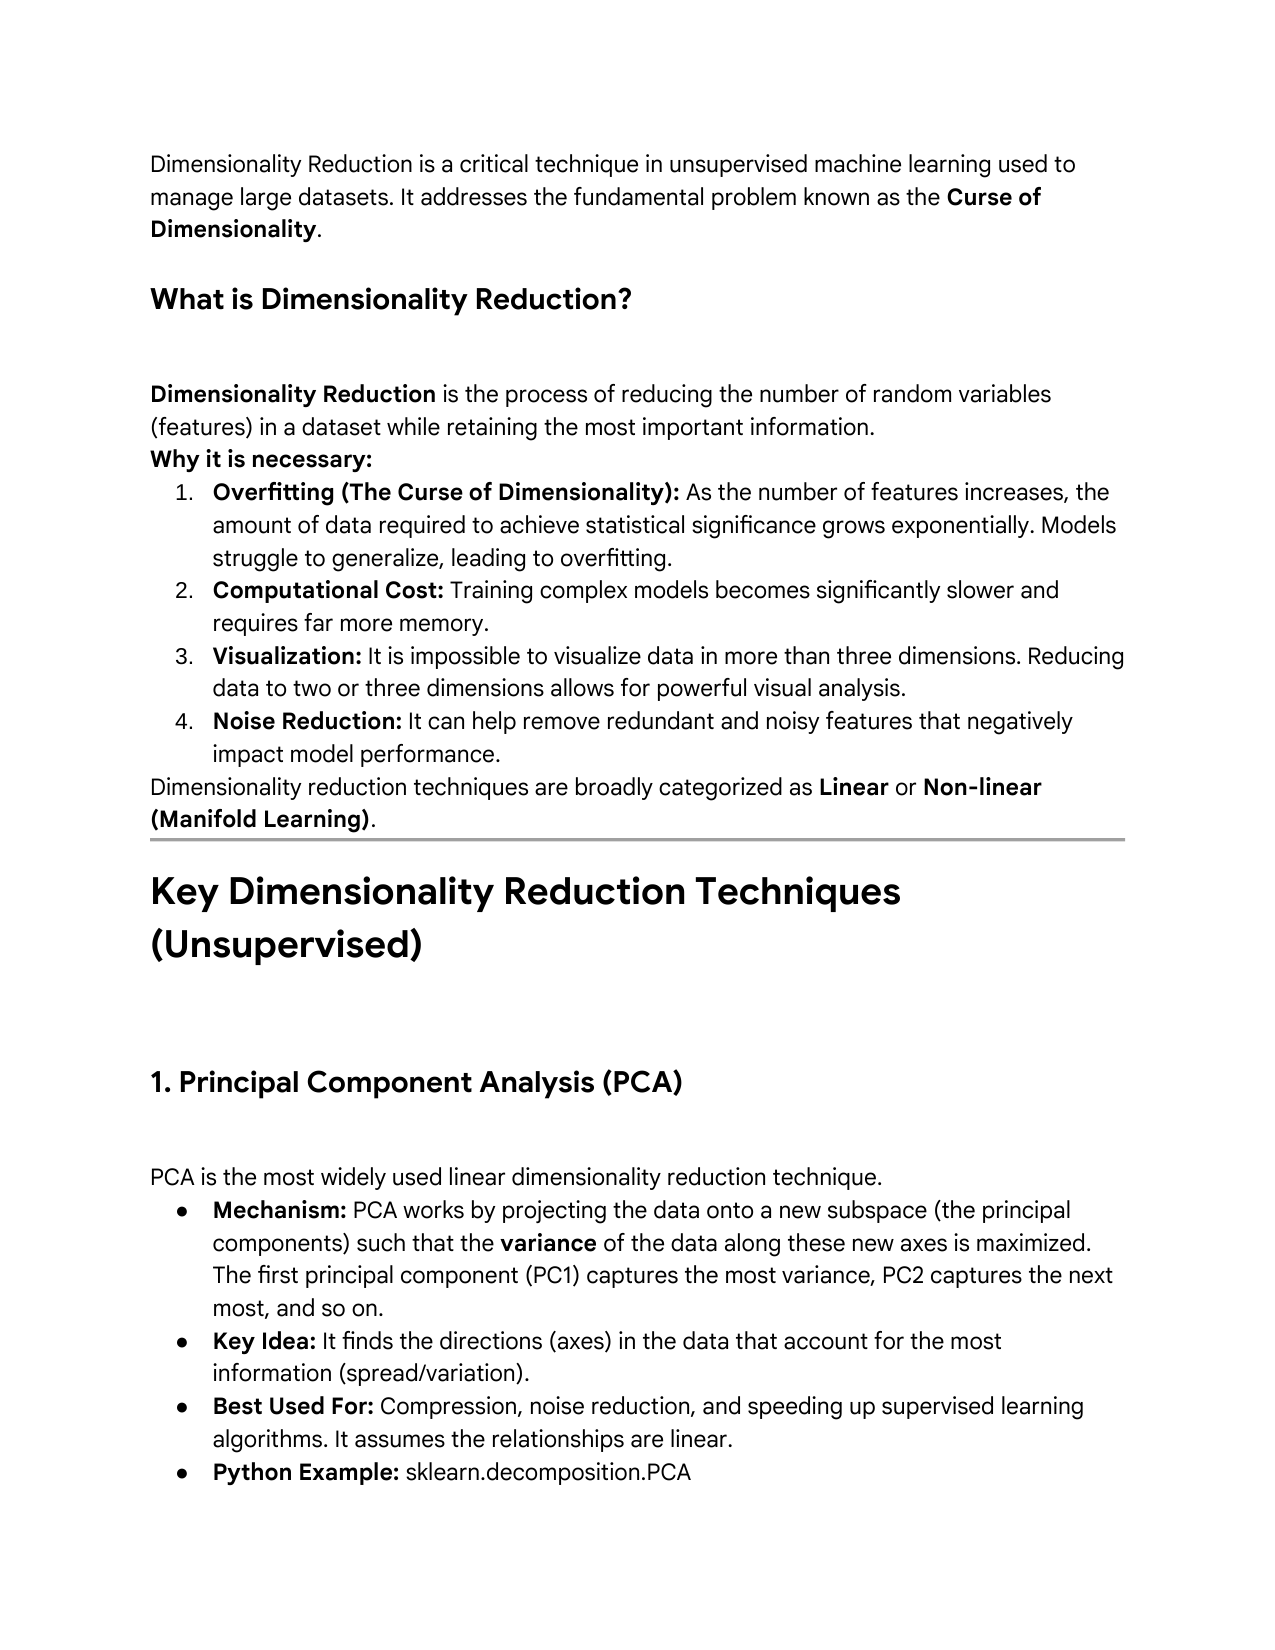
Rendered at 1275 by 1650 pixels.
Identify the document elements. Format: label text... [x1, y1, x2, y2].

text PCA is the most widely used linear dimensionality reduction technique. [150, 1163, 1125, 1192]
text Dimensionality Reduction is a critical technique in unsupervised machine learning used to manage large datasets. It addresses the fundamental problem known as the Curse of Dimensionality. [150, 150, 1125, 244]
list Visualization: It is impossible to visualize data in more than three dimensions. Reducing data to two or three dimensions allows for powerful visual analysis. [175, 642, 1125, 703]
list Computational Cost: Training complex models becomes significantly slower and requires far more memory. [175, 576, 1125, 638]
list Noise Reduction: It can help remove redundant and noisy features that negatively impact model performance. [175, 707, 1125, 769]
list Key Idea: It finds the directions (axes) in the data that account for the most information (spread/variation). [175, 1327, 1125, 1388]
list Overfitting (The Curse of Dimensionality): As the number of features increases, the amount of data required to achieve statistical significance grows exponentially. Models struggle to generalize, leading to overfitting. [175, 478, 1125, 572]
subtitle 1. Principal Component Analysis (PCA) [150, 1064, 1125, 1101]
list Mechanism: PCA works by projecting the data onto a new subspace (the principal components) such that the variance of the data along these new axes is maximized. The first principal component (PC1) captures the most variance, PC2 captures the next most, and so on. [175, 1196, 1125, 1323]
text Dimensionality reduction techniques are broadly categorized as Linear or Non-linear (Manifold Learning). [150, 773, 1125, 834]
text Why it is necessary: [150, 446, 1125, 474]
subtitle Key Dimensionality Reduction Techniques (Unsupervised) [150, 868, 1125, 969]
list Best Used For: Compression, noise reduction, and speeding up supervised learning algorithms. It assumes the relationships are linear. [175, 1392, 1125, 1454]
subtitle What is Dimensionality Reduction? [150, 281, 1125, 317]
list Python Example: sklearn.decomposition.PCA [175, 1458, 1125, 1487]
text Dimensionality Reduction is the process of reducing the number of random variables (features) in a dataset while retaining the most important information. [150, 380, 1125, 442]
